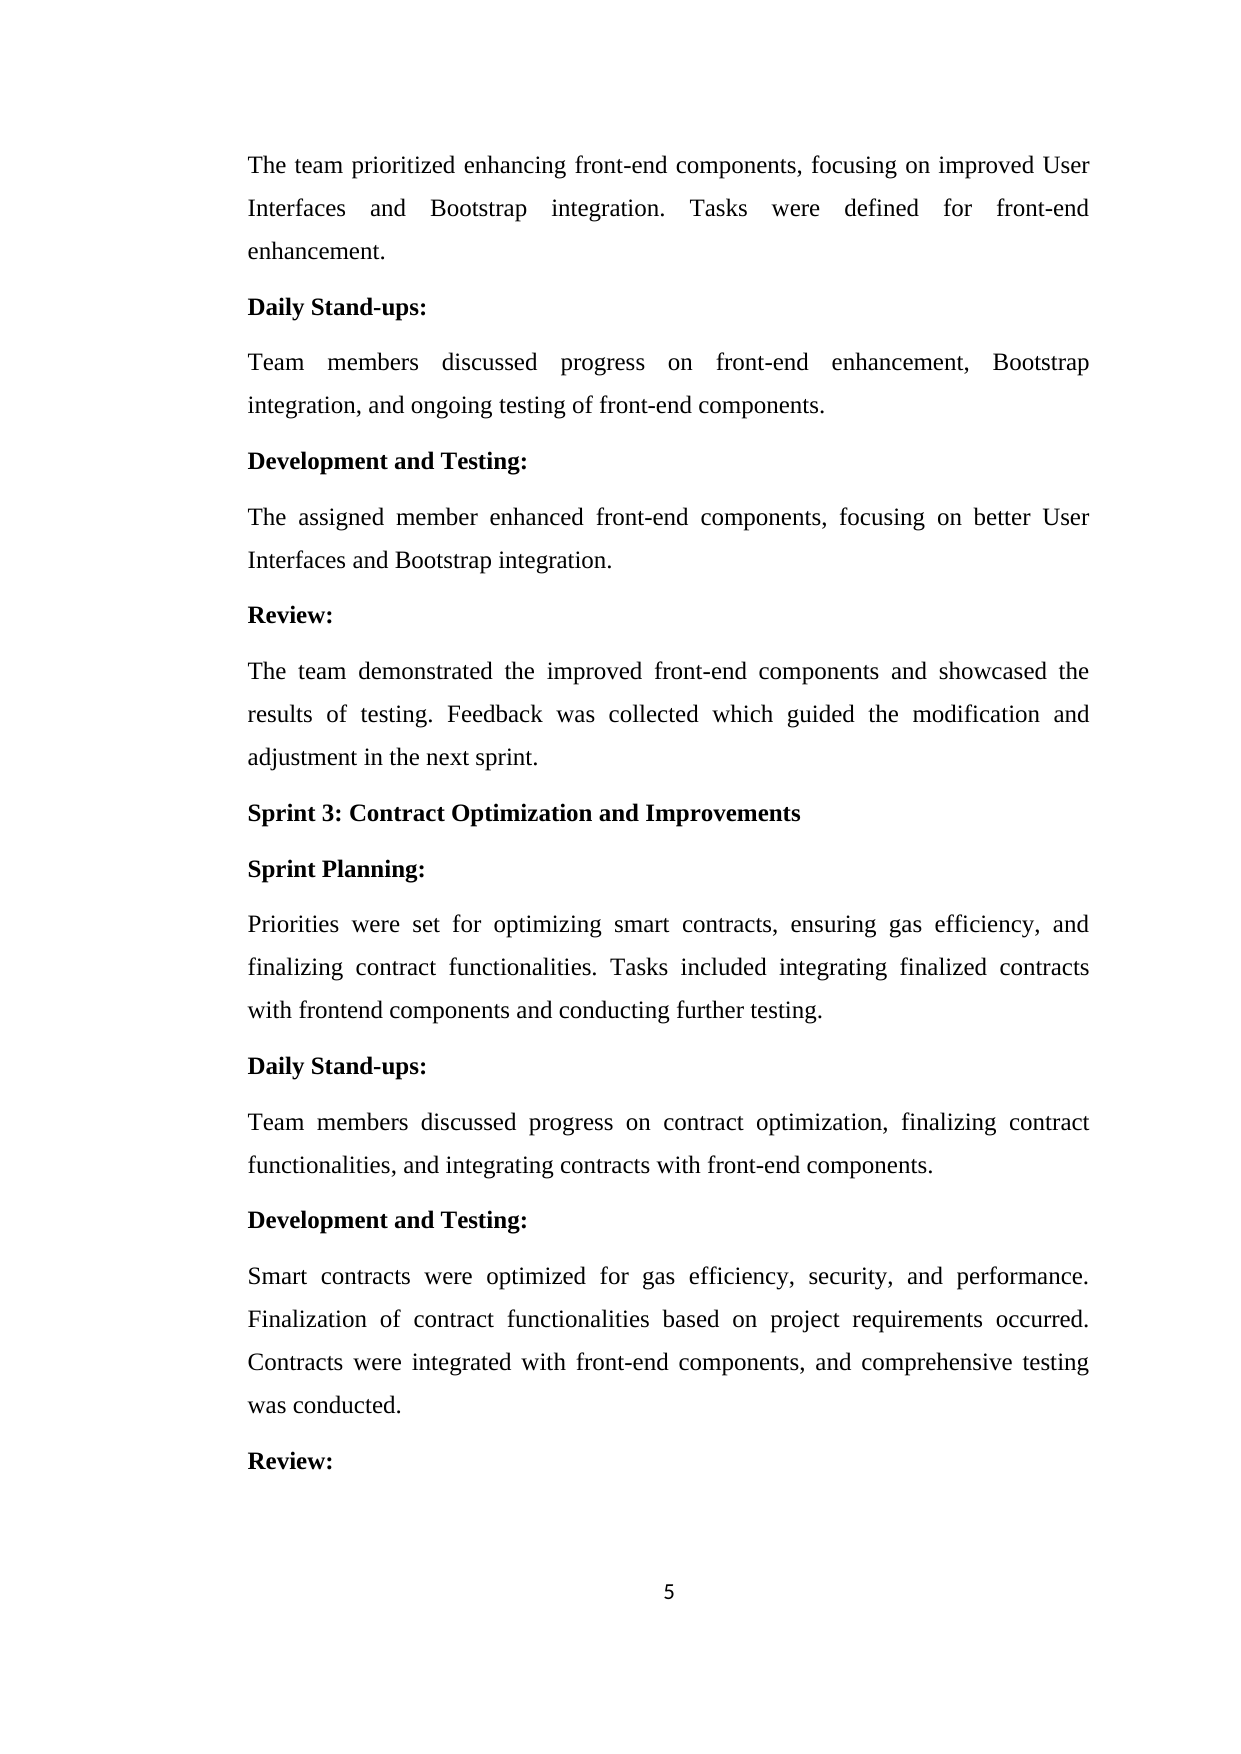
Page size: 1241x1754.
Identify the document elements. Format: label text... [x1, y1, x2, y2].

text Sprint Planning: [247, 854, 1090, 882]
text Sprint 3: Contract Optimization and Improvements [247, 798, 1090, 827]
text Development and Testing: [247, 1206, 1090, 1234]
text The team demonstrated the improved front-end components and showcased the results of testing. Feedback was collected which guided the modification and adjustment in the next sprint. [247, 656, 1090, 771]
text The team prioritized enhancing front-end components, focusing on improved User Interfaces and Bootstrap integration. Tasks were defined for front-end enhancement. [247, 150, 1090, 265]
text The assigned member enhanced front-end components, focusing on better User Interfaces and Bootstrap integration. [247, 502, 1090, 574]
text Review: [247, 601, 1090, 629]
text Daily Stand-ups: [247, 1051, 1090, 1080]
text Priorities were set for optimizing smart contracts, ensuring gas efficiency, and finalizing contract functionalities. Tasks included integrating finalized contracts with frontend components and conducting further testing. [247, 909, 1090, 1024]
text Team members discussed progress on front-end enhancement, Bootstrap integration, and ongoing testing of front-end components. [247, 347, 1090, 419]
text Daily Stand-ups: [247, 292, 1090, 321]
text Review: [247, 1446, 1090, 1475]
text Smart contracts were optimized for gas efficiency, security, and performance. Finalization of contract functionalities based on project requirements occurred. Contracts were integrated with front-end components, and comprehensive testing was conducted. [247, 1261, 1090, 1419]
text Development and Testing: [247, 446, 1090, 475]
text Team members discussed progress on contract optimization, finalizing contract functionalities, and integrating contracts with front-end components. [247, 1107, 1090, 1179]
